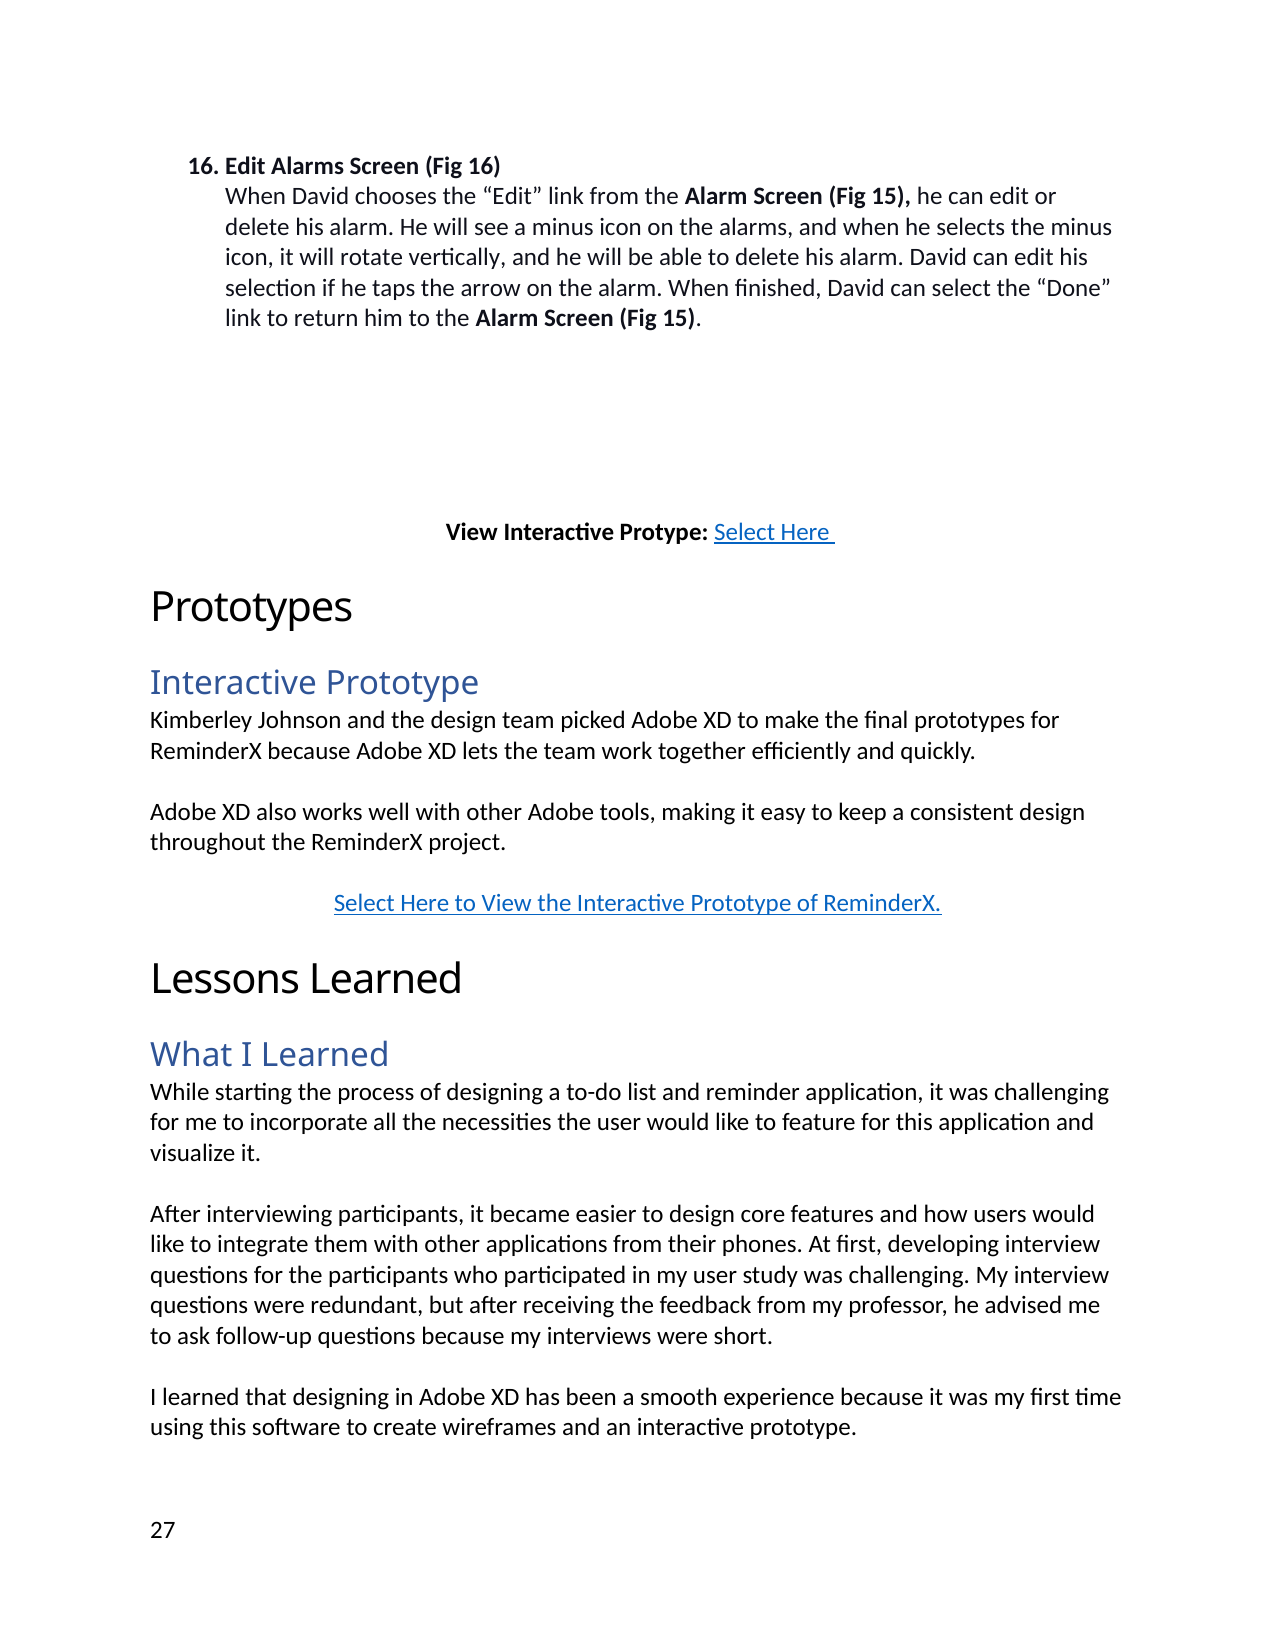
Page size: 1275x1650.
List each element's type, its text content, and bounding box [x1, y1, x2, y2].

text View Interactive Protype: Select Here [150, 516, 1125, 547]
text Adobe XD also works well with other Adobe tools, making it easy to keep a consistent design throughout the ReminderX project. [150, 796, 1125, 857]
text Kimberley Johnson and the design team picked Adobe XD to make the final prototypes for ReminderX because Adobe XD lets the team work together efficiently and quickly. [150, 704, 1125, 766]
text While starting the process of designing a to-do list and reminder application, it was challenging for me to incorporate all the necessities the user would like to feature for this application and visualize it. [150, 1076, 1125, 1167]
title Prototypes [150, 577, 1125, 634]
text After interviewing participants, it became easier to design core features and how users would like to integrate them with other applications from their phones. At first, developing interview questions for the participants who participated in my user study was challenging. My interview questions were redundant, but after receiving the feedback from my professor, he advised me to ask follow-up questions because my interviews were short. [150, 1198, 1125, 1351]
list Edit Alarms Screen (Fig 16) [187, 150, 1125, 181]
subtitle What I Learned [150, 1030, 1125, 1076]
title Lessons Learned [150, 949, 1125, 1005]
subtitle Interactive Prototype [150, 659, 1125, 704]
text I learned that designing in Adobe XD has been a smooth experience because it was my first time using this software to create wireframes and an interactive prototype. [150, 1381, 1125, 1442]
text Select Here to View the Interactive Prototype of ReminderX. [150, 888, 1125, 918]
text When David chooses the “Edit” link from the Alarm Screen (Fig 15), he can edit or delete his alarm. He will see a minus icon on the alarms, and when he selects the minus icon, it will rotate vertically, and he will be able to delete his alarm. David can edit his selection if he taps the arrow on the alarm. When finished, David can select the “Done” link to return him to the Alarm Screen (Fig 15). [225, 181, 1125, 333]
